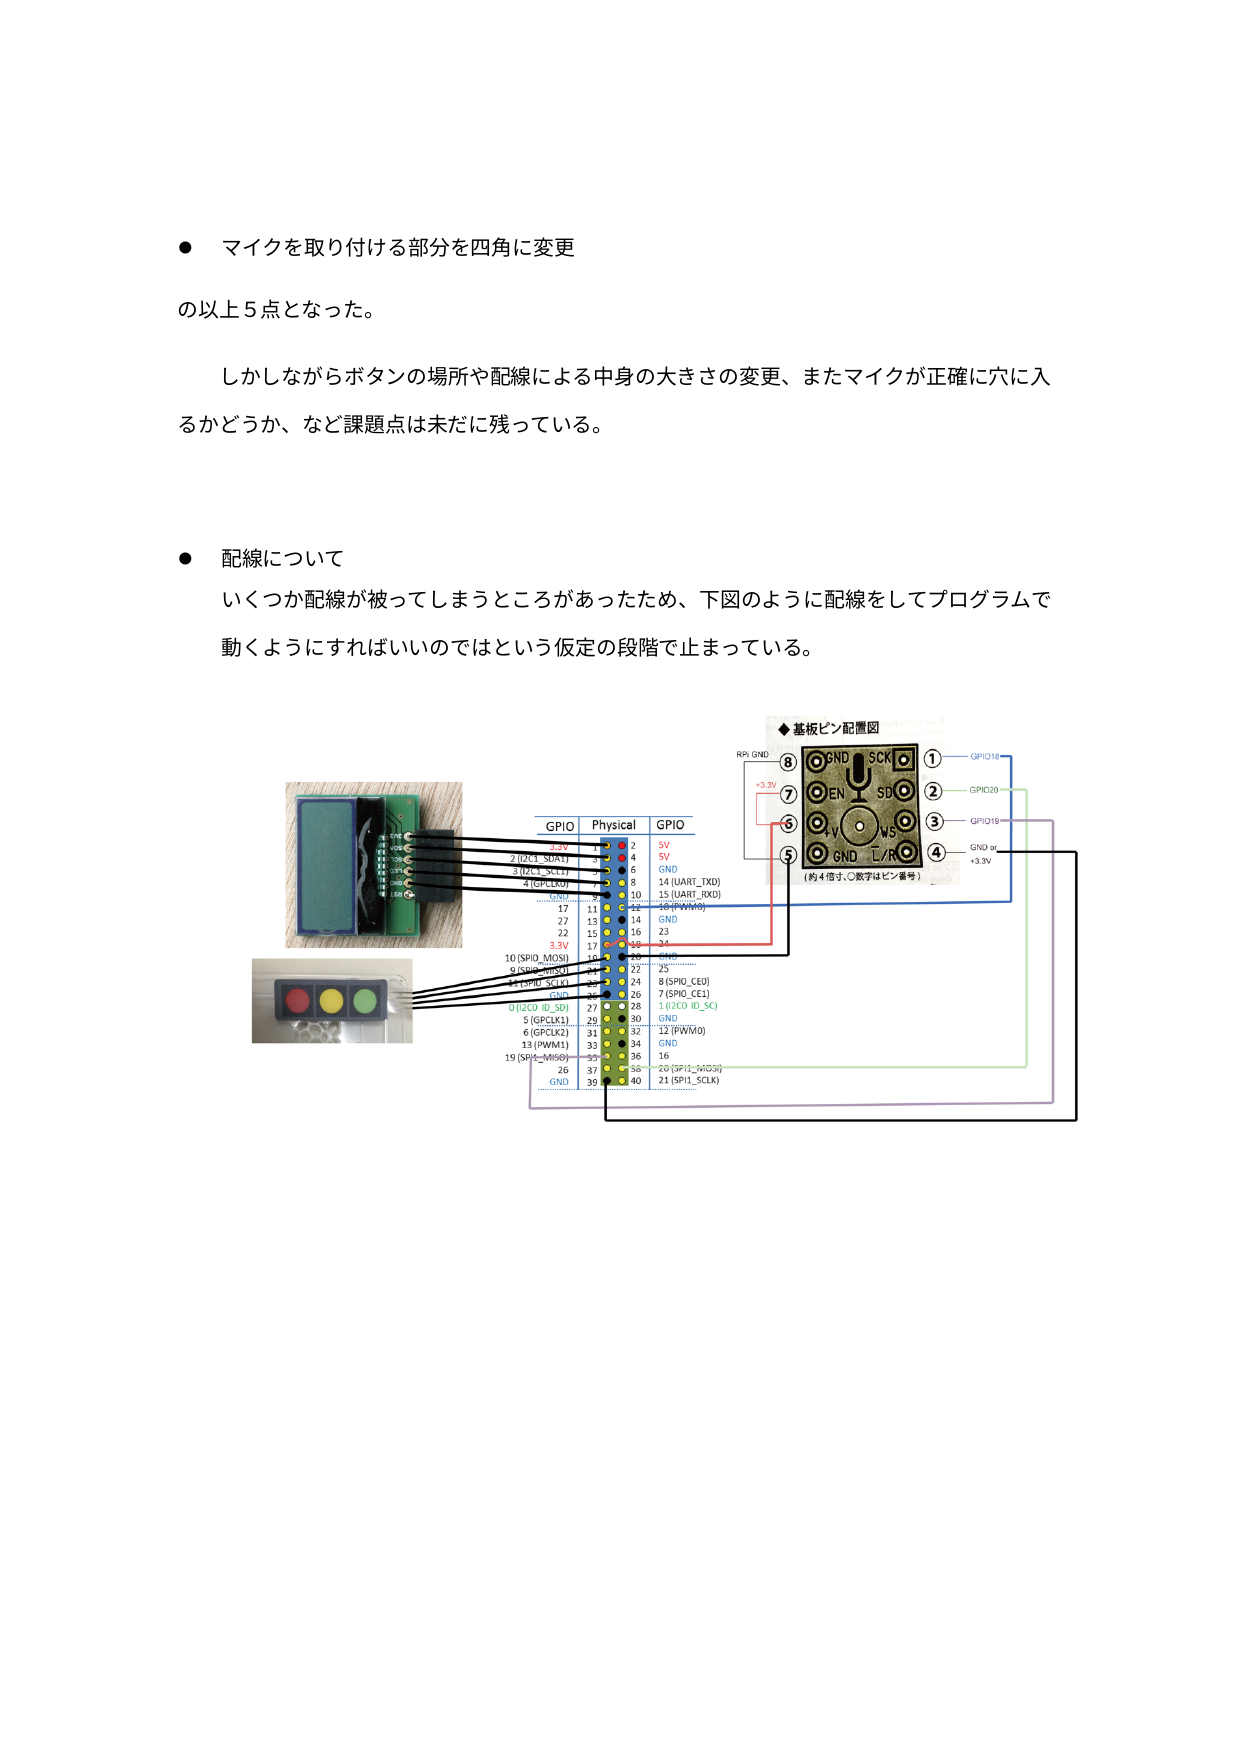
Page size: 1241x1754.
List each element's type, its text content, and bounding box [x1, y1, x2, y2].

text の以上５点となった。 [177, 288, 1063, 329]
picture [221, 671, 1107, 1152]
list 配線について [177, 536, 1063, 578]
list マイクを取り付ける部分を四角に変更 [177, 225, 1063, 267]
list いくつか配線が被ってしまうところがあったため、下図のように配線をしてプログラムで動くようにすればいいのではという仮定の段階で止まっている。 [221, 578, 1063, 667]
text しかしながらボタンの場所や配線による中身の大きさの変更、またマイクが正確に穴に入るかどうか、など課題点は未だに残っている。 [177, 354, 1063, 444]
